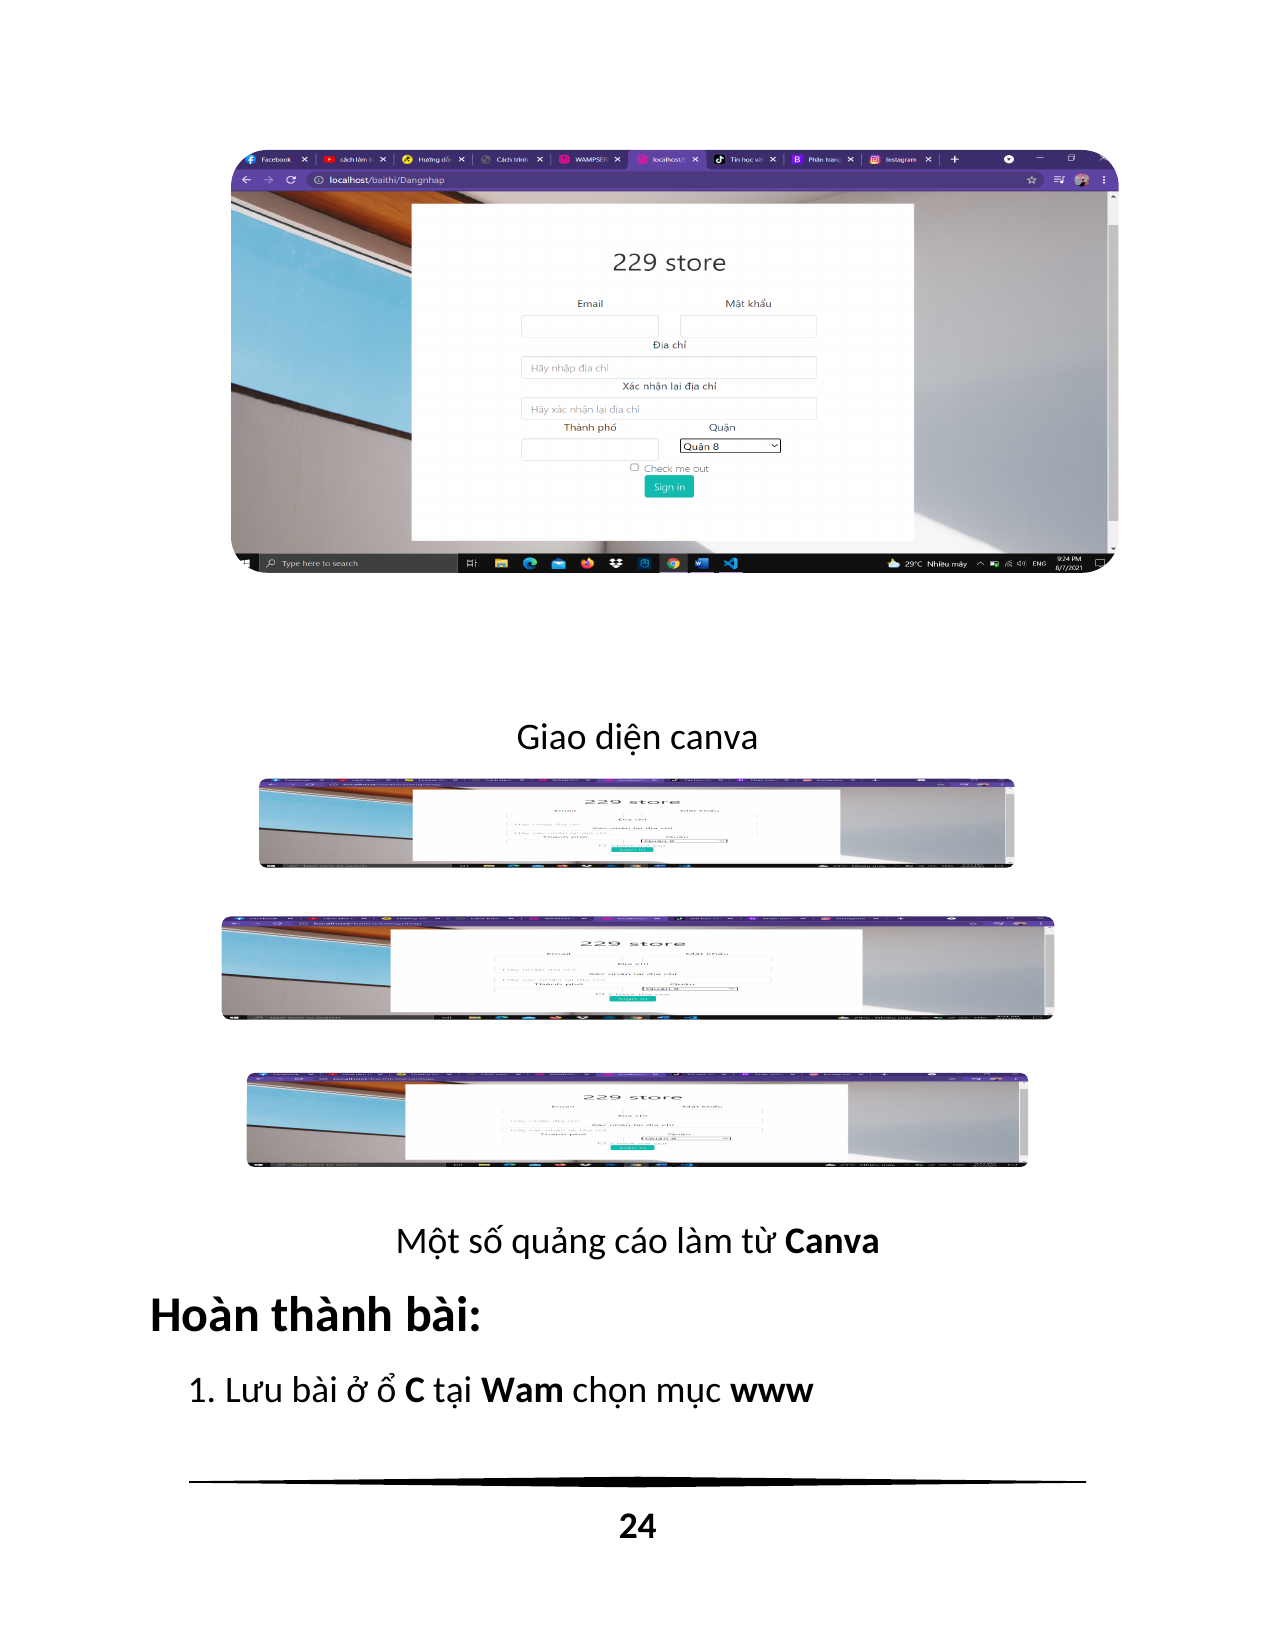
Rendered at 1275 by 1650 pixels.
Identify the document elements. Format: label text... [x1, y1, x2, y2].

picture [231, 149, 1119, 573]
text Hoàn thành bài: [150, 1283, 1125, 1344]
text Một số quảng cáo làm từ Canva [150, 1217, 1125, 1263]
text Giao diện canva [150, 713, 1125, 758]
picture [259, 778, 1015, 868]
picture [246, 1072, 1029, 1167]
list Lưu bài ở ổ C tại Wam chọn mục www [187, 1366, 1125, 1411]
picture [221, 916, 1055, 1020]
